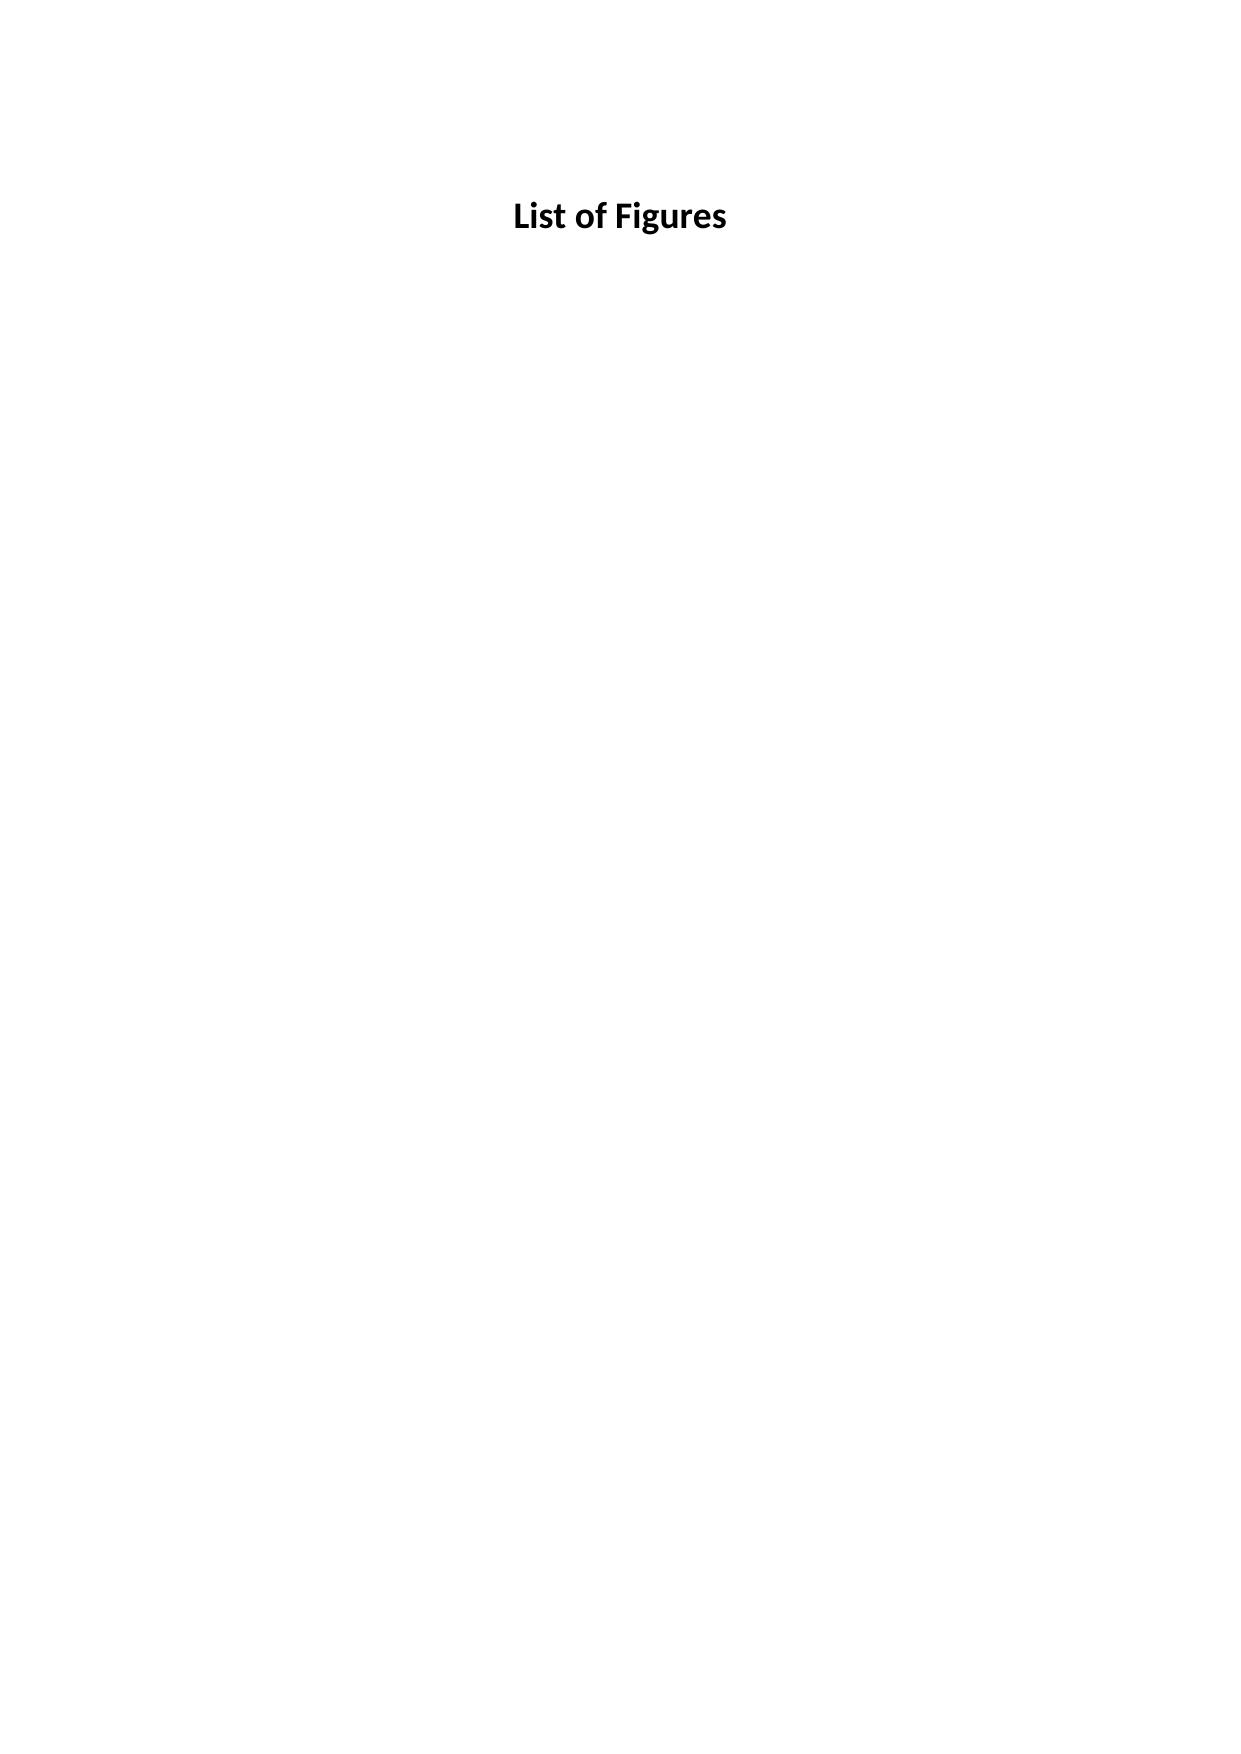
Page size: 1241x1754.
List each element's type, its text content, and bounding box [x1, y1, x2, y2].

subtitle List of Figures [187, 187, 1053, 237]
